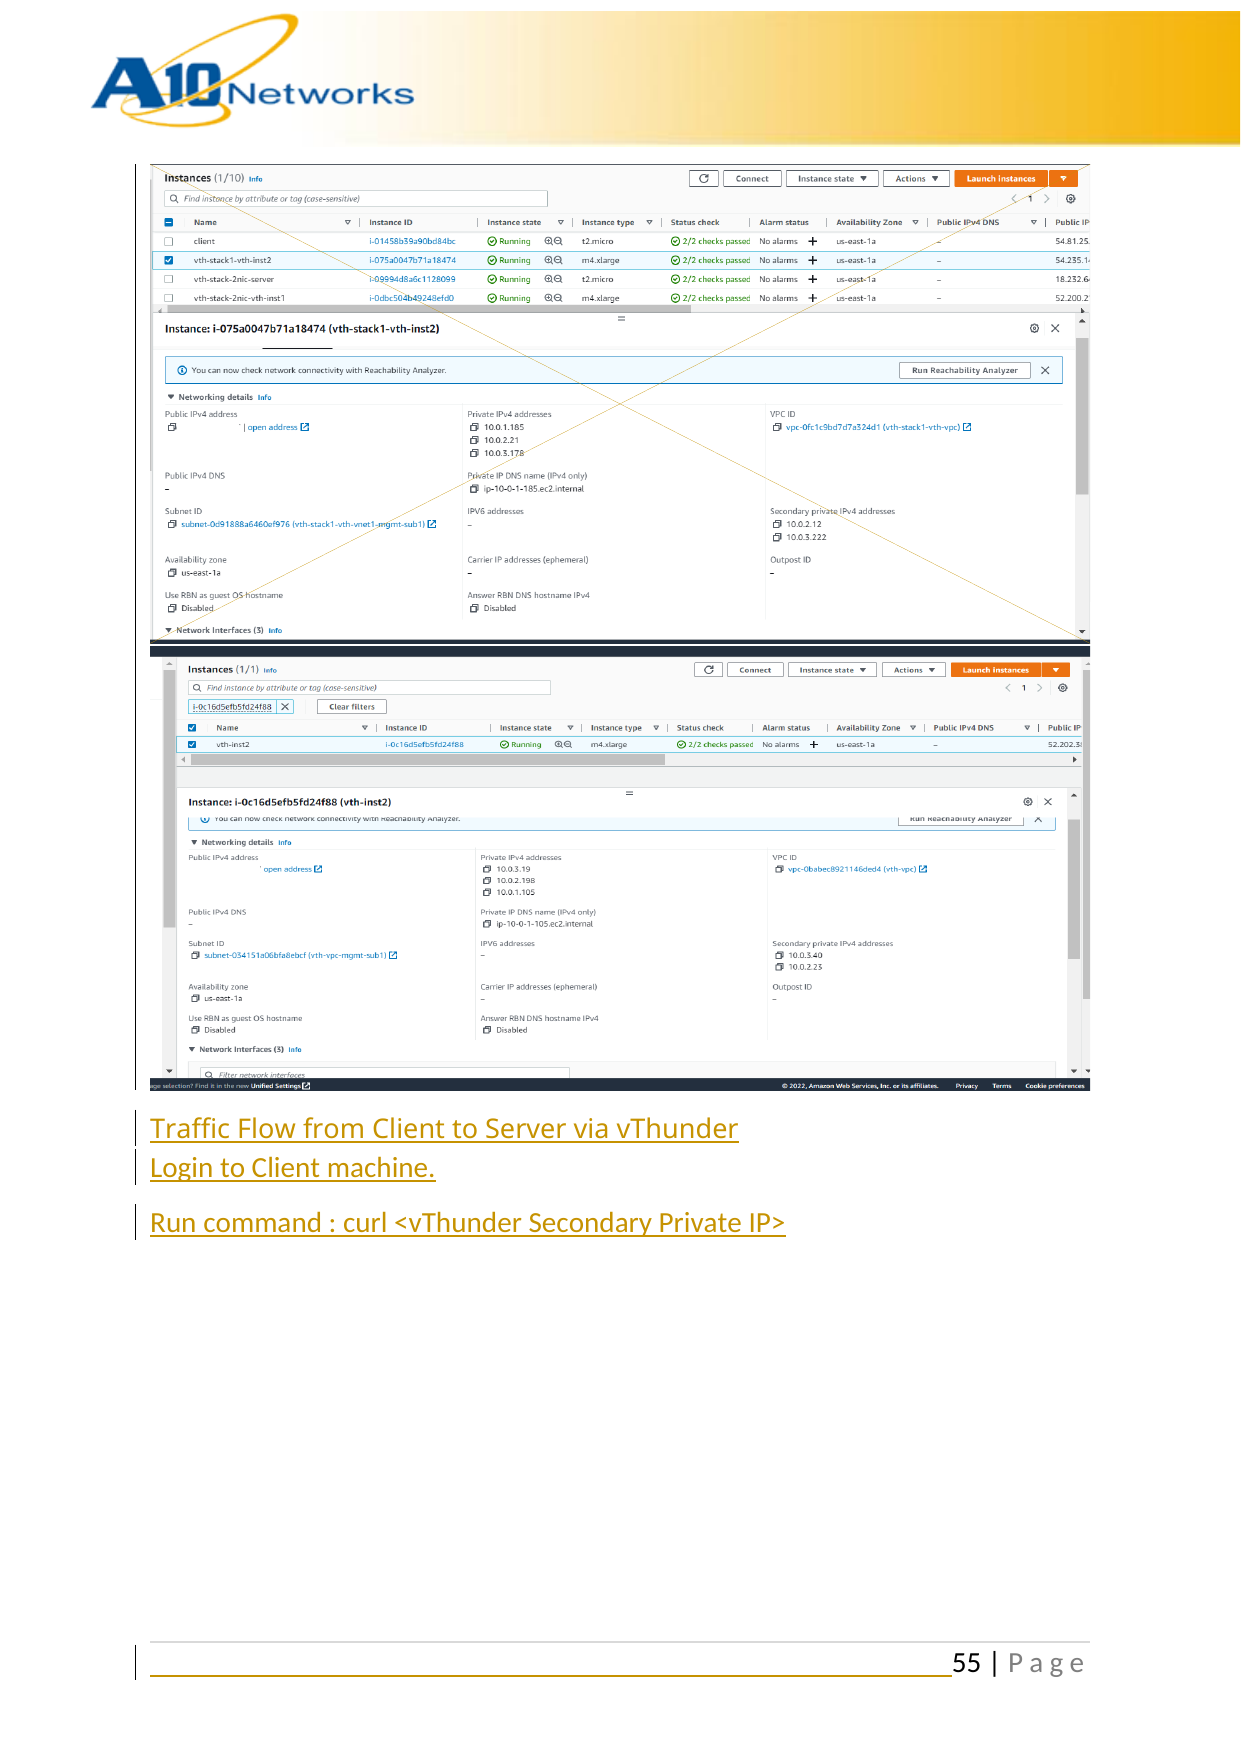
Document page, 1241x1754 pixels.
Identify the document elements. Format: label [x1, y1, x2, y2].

picture [622, 165, 1091, 643]
picture [152, 164, 1088, 403]
picture [150, 646, 1091, 1091]
picture [0, 11, 1241, 147]
picture [150, 165, 618, 642]
picture [152, 405, 1089, 644]
